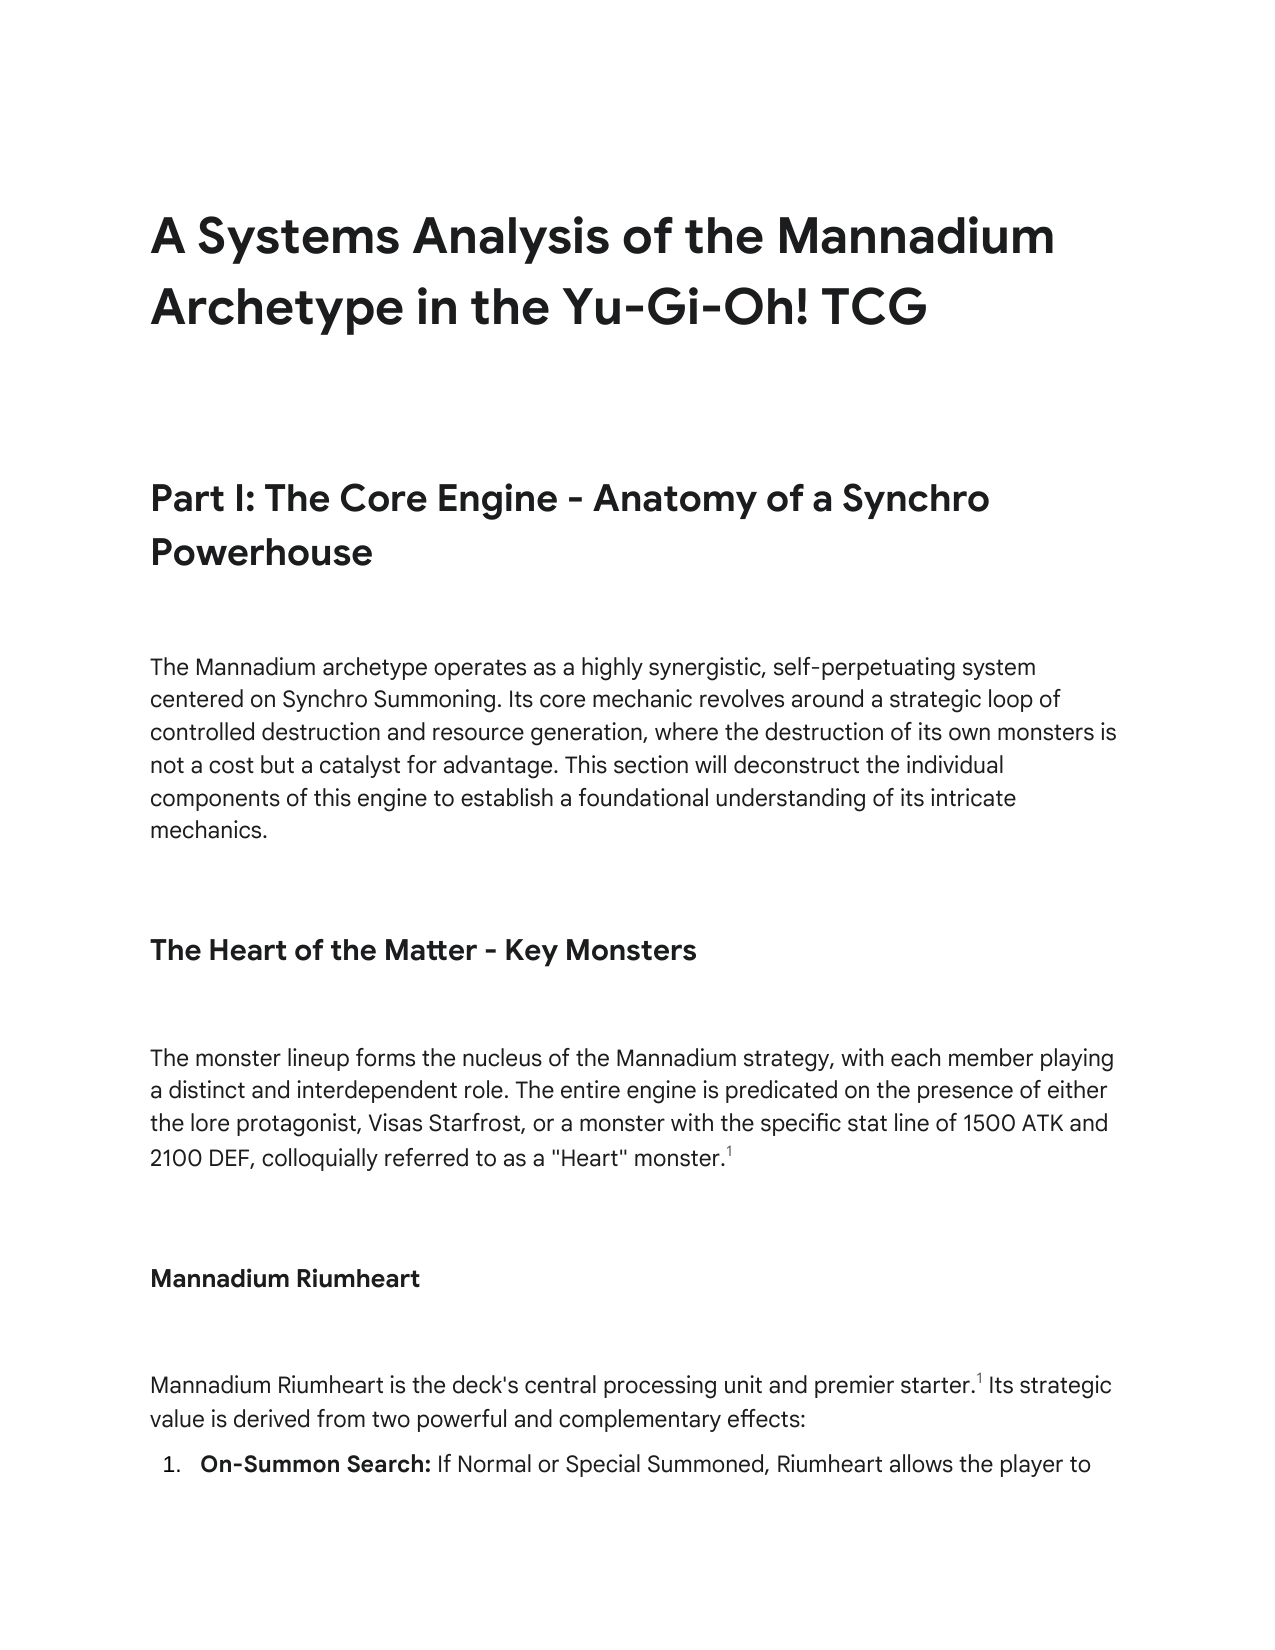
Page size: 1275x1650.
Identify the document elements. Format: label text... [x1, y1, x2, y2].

subtitle Part I: The Core Engine - Anatomy of a Synchro Powerhouse [150, 476, 1125, 576]
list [162, 1450, 1125, 1479]
subtitle The Heart of the Matter - Key Monsters [150, 932, 1125, 968]
subtitle A Systems Analysis of the Mannadium Archetype in the Yu-Gi-Oh! TCG [150, 205, 1125, 339]
text Mannadium Riumheart is the deck's central processing unit and premier starter.1 Its strategic value is derived from two powerful and complementary effects: [150, 1370, 1125, 1434]
subtitle Mannadium Riumheart [150, 1264, 1125, 1295]
text The monster lineup forms the nucleus of the Mannadium strategy, with each member playing a distinct and interdependent role. The entire engine is predicated on the presence of either the lore protagonist, Visas Starfrost, or a monster with the specific stat line of 1500 ATK and 2100 DEF, colloquially referred to as a "Heart" monster.1 [150, 1044, 1125, 1174]
text The Mannadium archetype operates as a highly synergistic, self-perpetuating system centered on Synchro Summoning. Its core mechanic revolves around a strategic loop of controlled destruction and resource generation, where the destruction of its own monsters is not a cost but a catalyst for advantage. This section will deconstruct the individual components of this engine to establish a foundational understanding of its intricate mechanics. [150, 653, 1125, 845]
